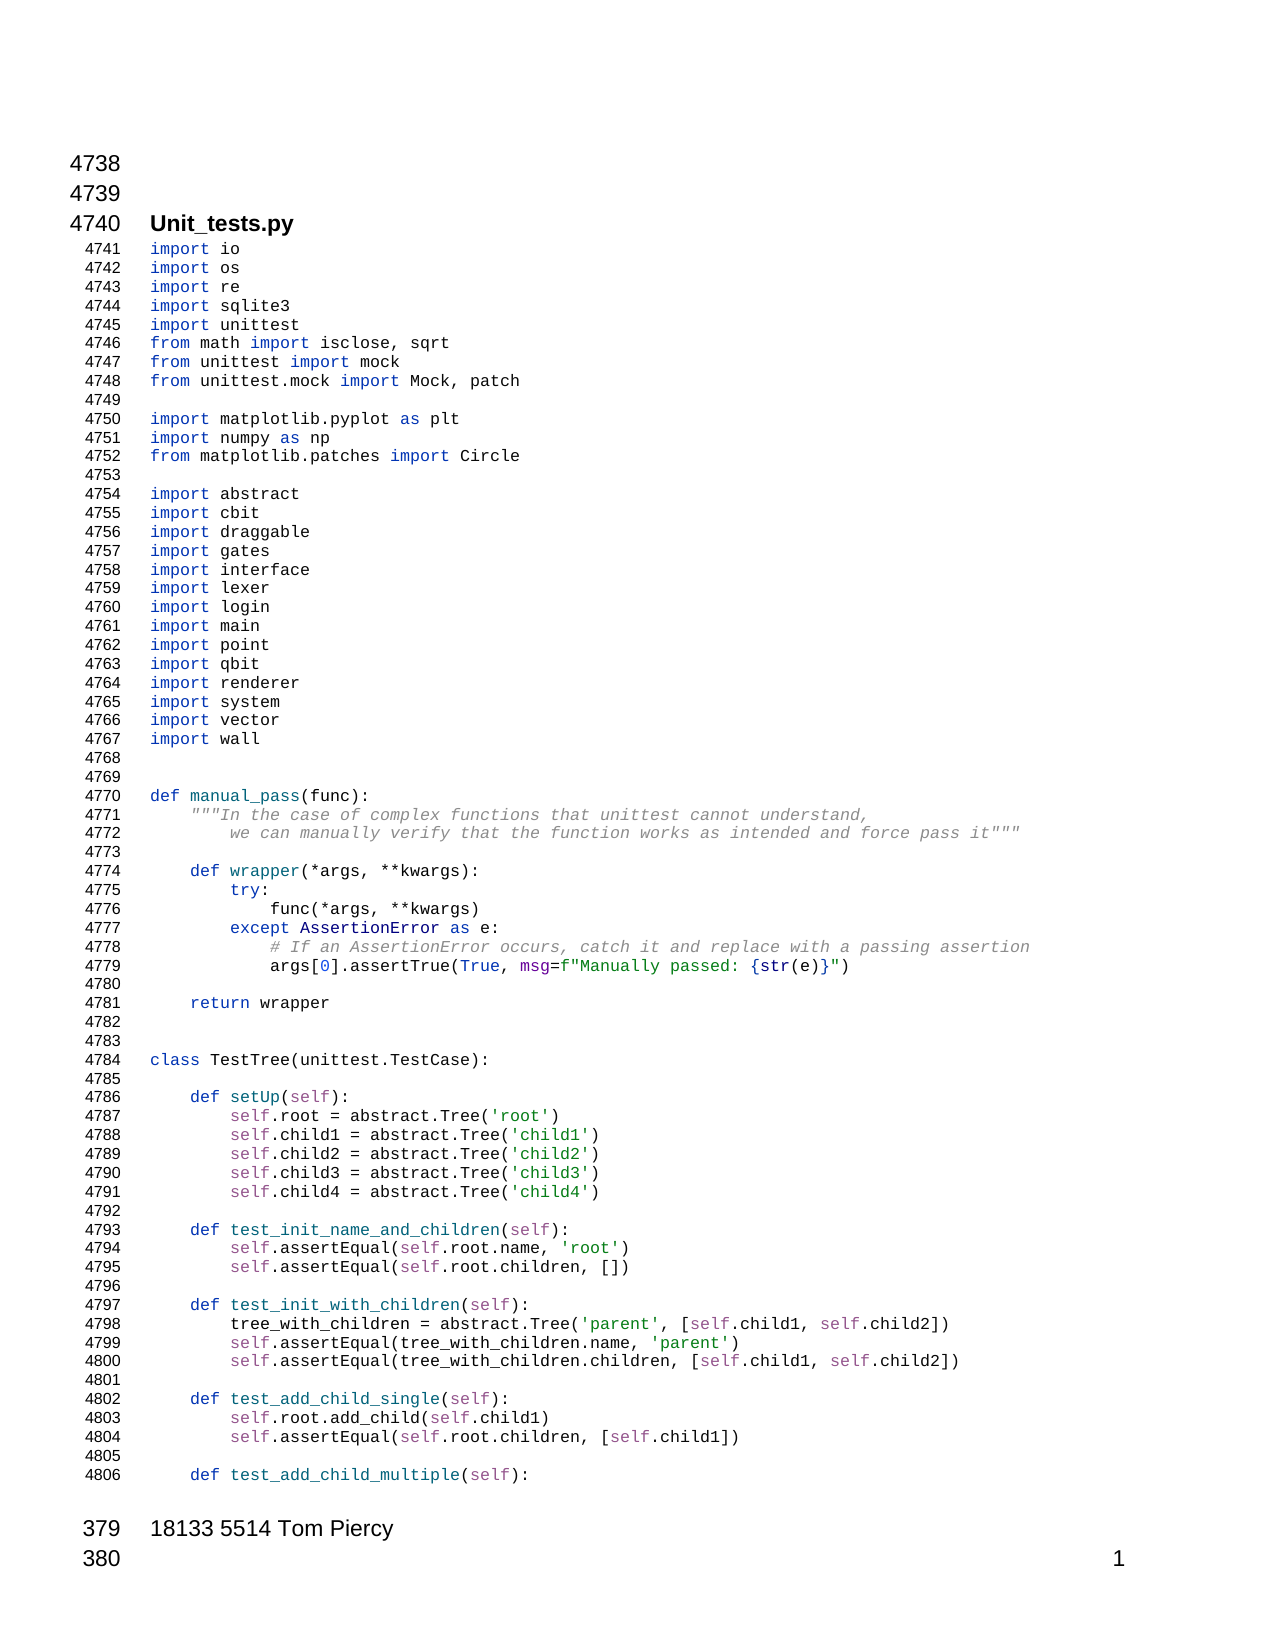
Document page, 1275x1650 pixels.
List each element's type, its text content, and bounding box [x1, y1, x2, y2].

picture [353, 1226, 359, 1235]
picture [383, 1471, 389, 1480]
picture [193, 792, 199, 801]
text Unit_tests.py [150, 210, 1125, 237]
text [150, 241, 1125, 1485]
